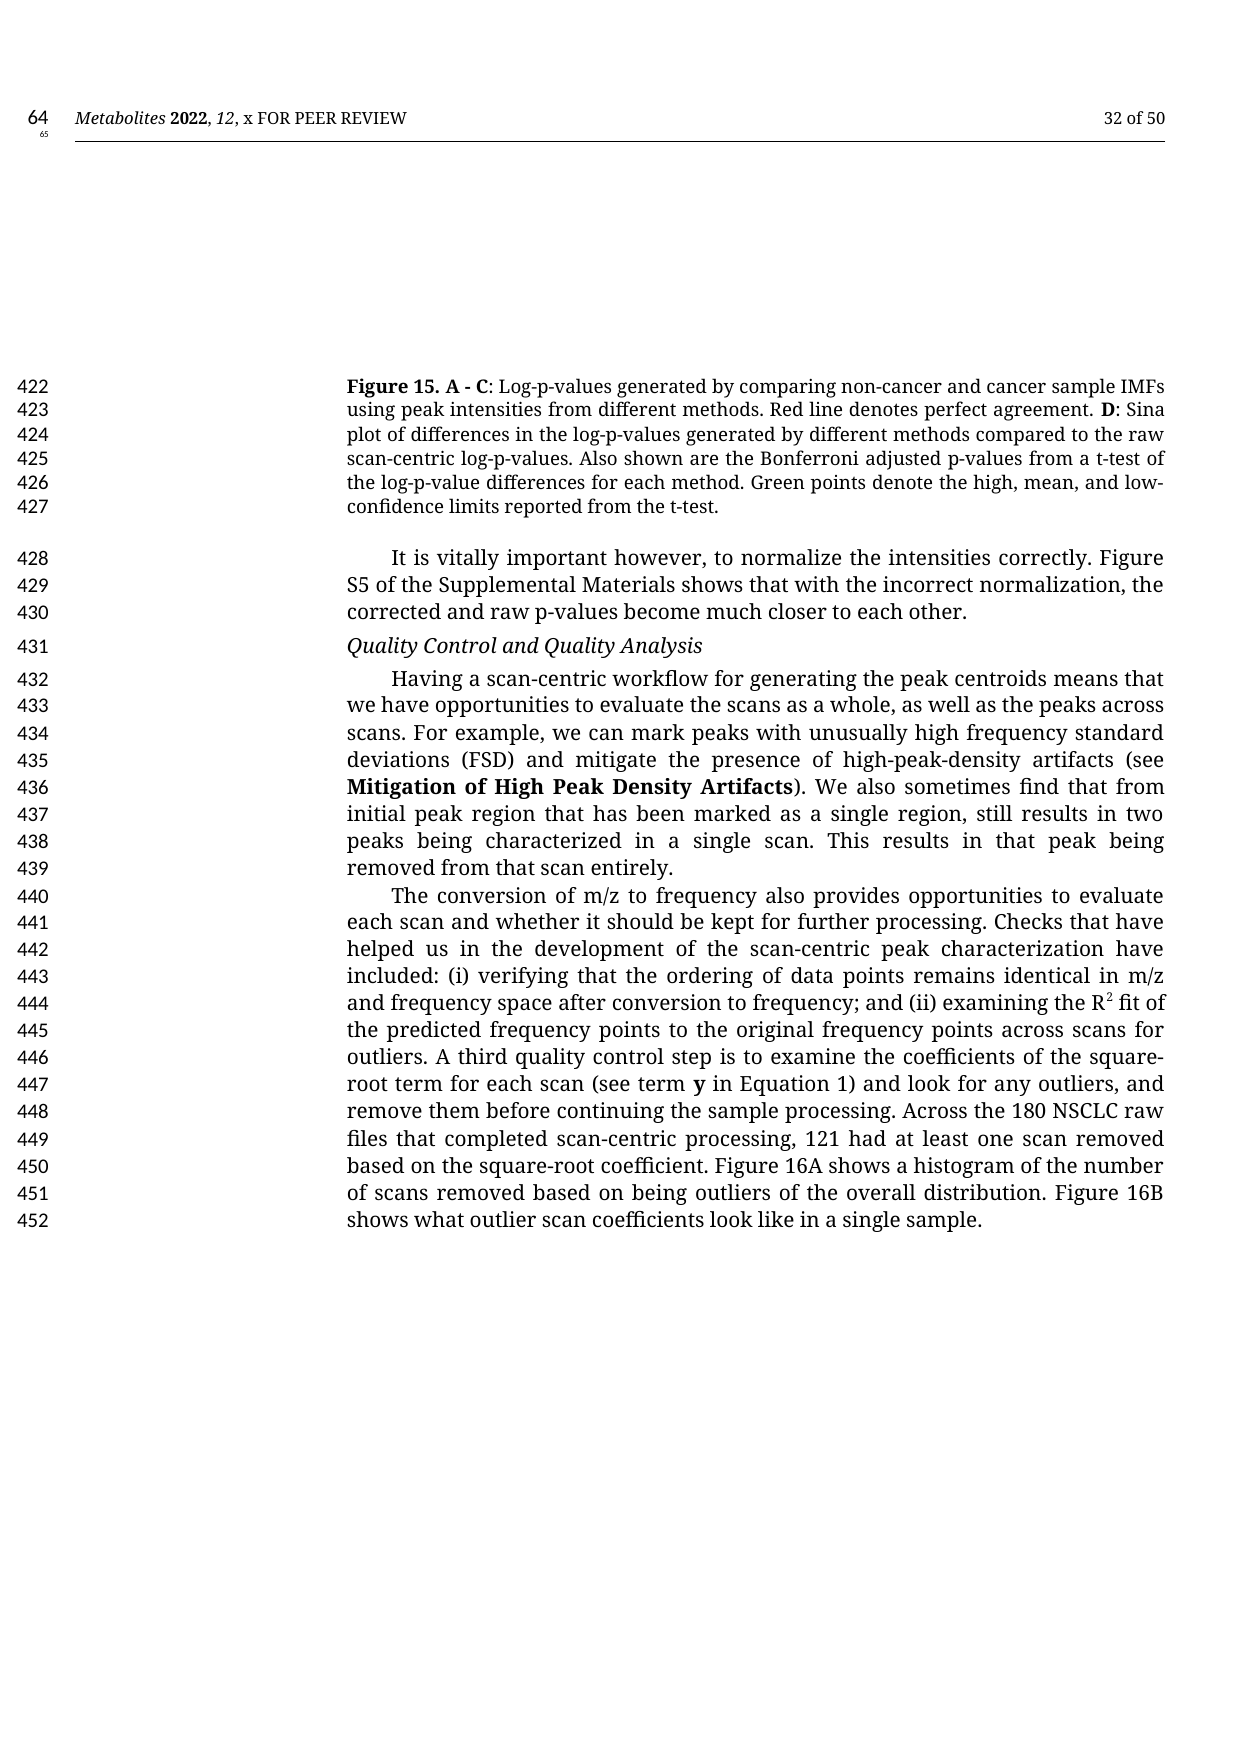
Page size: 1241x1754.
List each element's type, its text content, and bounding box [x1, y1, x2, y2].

text Having a scan-centric workflow for generating the peak centroids means that we have opportunities to evaluate the scans as a whole, as well as the peaks across scans. For example, we can mark peaks with unusually high frequency standard deviations (FSD) and mitigate the presence of high-peak-density artifacts (see Mitigation of High Peak Density Artifacts). We also sometimes find that from initial peak region that has been marked as a single region, still results in two peaks being characterized in a single scan. This results in that peak being removed from that scan entirely. [347, 665, 1165, 881]
text It is vitally important however, to normalize the intensities correctly. Figure S5 of the Supplemental Materials shows that with the incorrect normalization, the corrected and raw p-values become much closer to each other. [347, 544, 1165, 625]
subtitle Quality Control and Quality Analysis [347, 632, 1165, 659]
text The conversion of m/z to frequency also provides opportunities to evaluate each scan and whether it should be kept for further processing. Checks that have helped us in the development of the scan-centric peak characterization have included: (i) verifying that the ordering of data points remains identical in m/z and frequency space after conversion to frequency; and (ii) examining the R2 fit of the predicted frequency points to the original frequency points across scans for outliers. A third quality control step is to examine the coefficients of the square-root term for each scan (see term y in Equation 1) and look for any outliers, and remove them before continuing the sample processing. Across the 180 NSCLC raw files that completed scan-centric processing, 121 had at least one scan removed based on the square-root coefficient. Figure 16A shows a histogram of the number of scans removed based on being outliers of the overall distribution. Figure 16B shows what outlier scan coefficients look like in a single sample. [347, 881, 1165, 1233]
text Figure 15. A - C: Log-p-values generated by comparing non-cancer and cancer sample IMFs using peak intensities from different methods. Red line denotes perfect agreement. D: Sina plot of differences in the log-p-values generated by different methods compared to the raw scan-centric log-p-values. Also shown are the Bonferroni adjusted p-values from a t-test of the log-p-value differences for each method. Green points denote the high, mean, and low-confidence limits reported from the t-test. [347, 374, 1165, 519]
